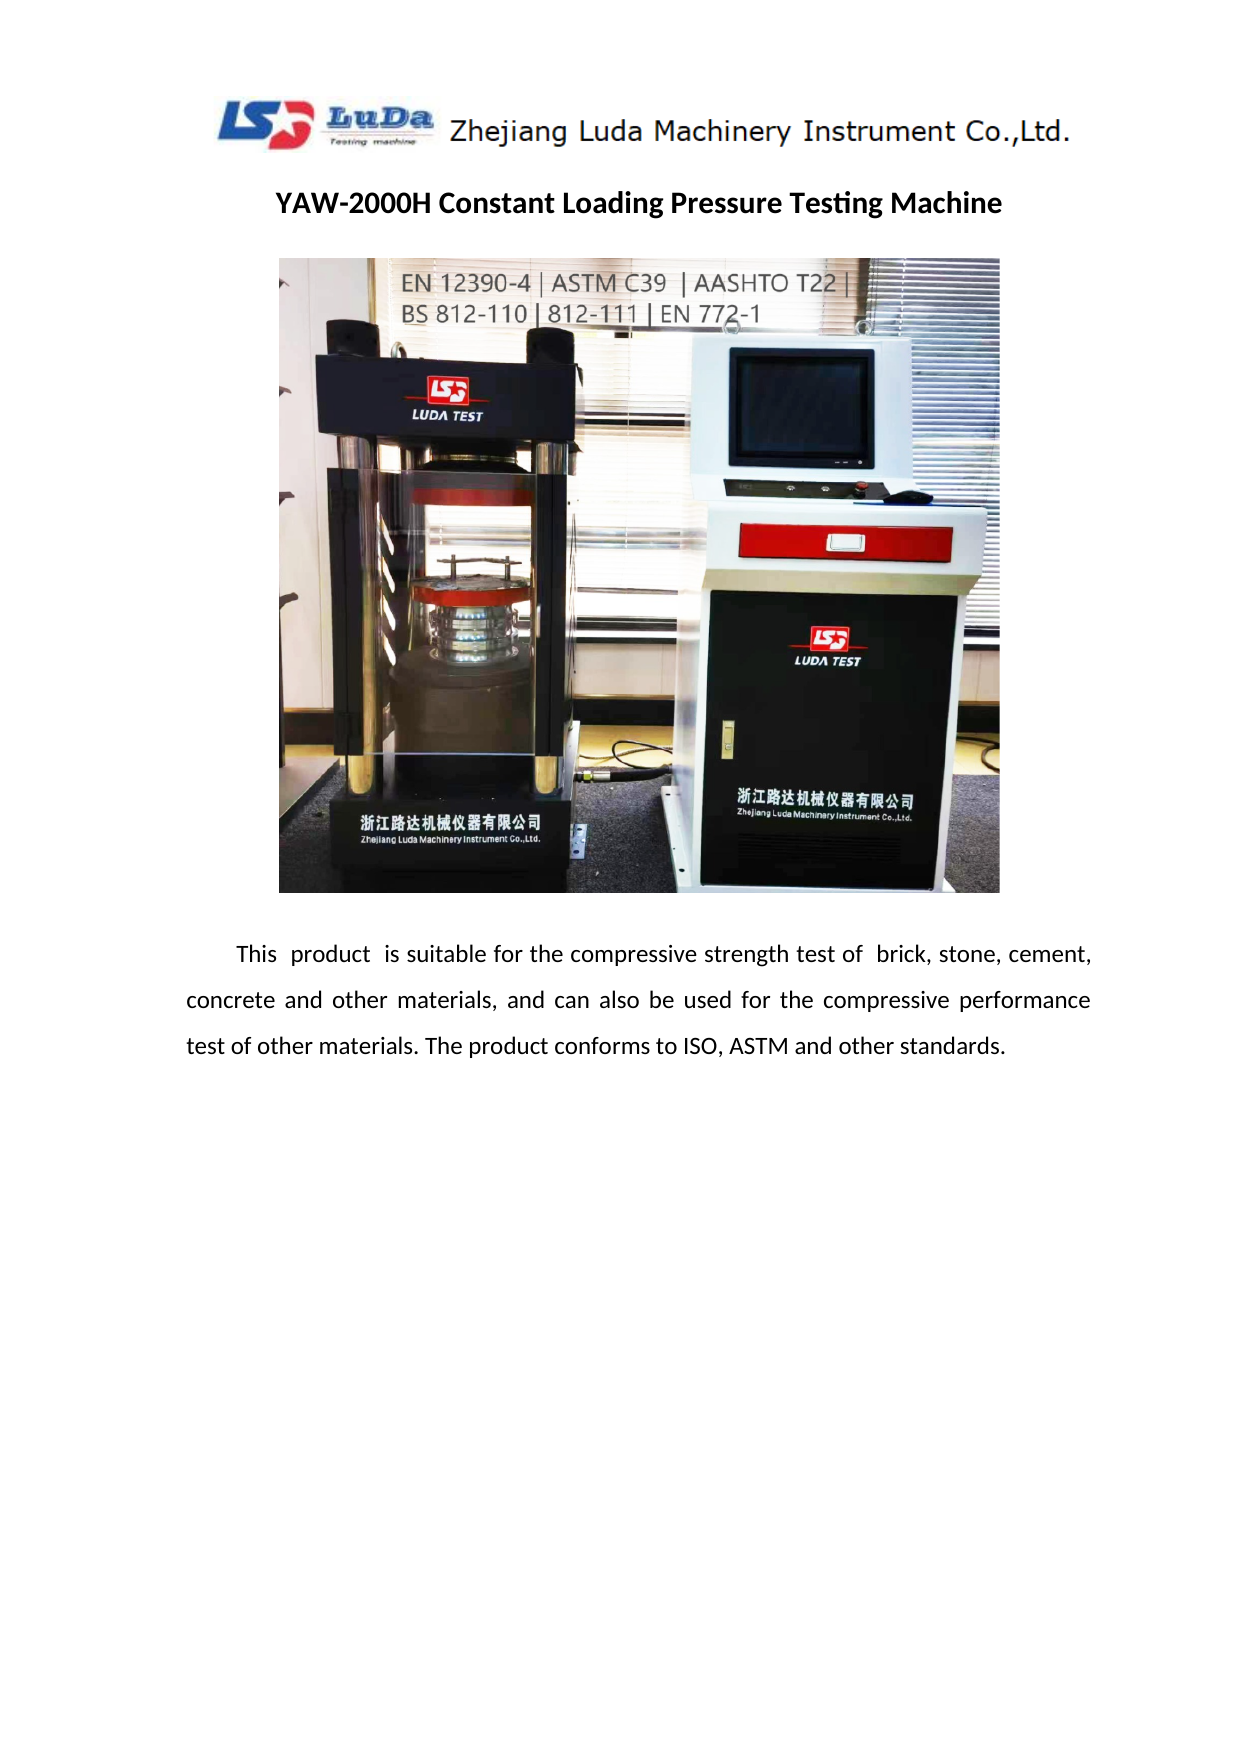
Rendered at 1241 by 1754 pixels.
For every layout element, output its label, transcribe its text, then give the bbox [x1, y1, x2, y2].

text YAW-2000H Constant Loading Pressure Testing Machine [186, 183, 1093, 221]
text This product is suitable for the compressive strength test of brick, stone, cement, concrete and other materials, and can also be used for the compressive performance test of other materials. The product conforms to ISO, ASTM and other standards. [186, 938, 1093, 1060]
picture [279, 258, 1000, 893]
picture [213, 96, 1082, 164]
